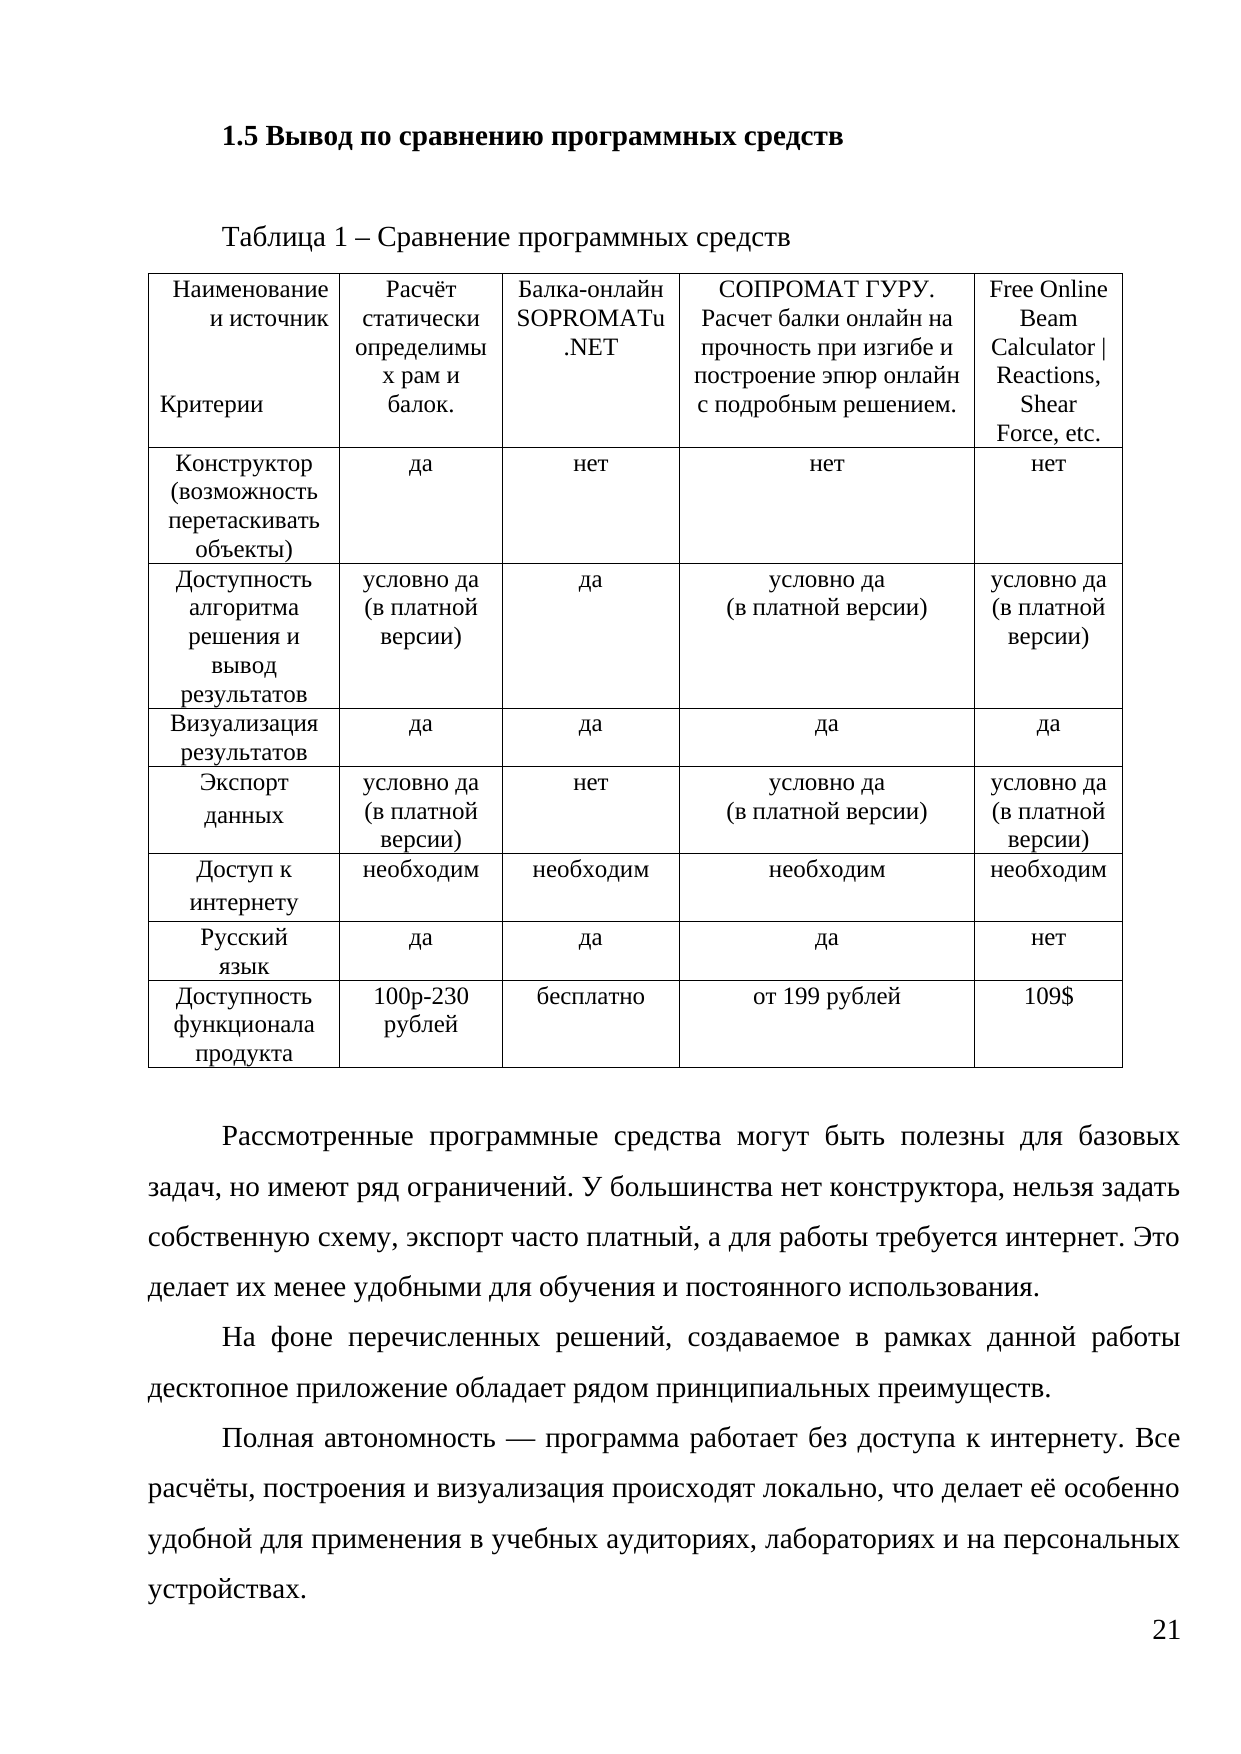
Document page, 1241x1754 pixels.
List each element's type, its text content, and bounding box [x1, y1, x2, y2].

table_cell да [975, 709, 1122, 766]
table_cell Доступ к интернету [149, 854, 339, 921]
table_cell да [503, 922, 679, 980]
table_cell нет [975, 448, 1122, 563]
table_cell от 199 рублей [680, 981, 974, 1067]
text На фоне перечисленных решений, создаваемое в рамках данной работы десктопное приложение обладает рядом принципиальных преимуществ. [148, 1319, 1181, 1403]
table_cell условно да (в платной версии) [340, 767, 502, 853]
table_cell нет [503, 767, 679, 853]
table_cell Конструктор (возможность перетаскивать объекты) [149, 448, 339, 563]
table_cell бесплатно [503, 981, 679, 1067]
table_cell Доступность алгоритма решения и вывод результатов [149, 564, 339, 707]
table_cell да [680, 922, 974, 980]
table_header Расчёт статически определимых рам и балок. [340, 274, 502, 447]
table_cell условно да (в платной версии) [975, 767, 1122, 853]
table_cell условно да (в платной версии) [680, 767, 974, 853]
table_cell необходим [975, 854, 1122, 921]
table_cell да [680, 709, 974, 766]
table_cell 100р-230 рублей [340, 981, 502, 1067]
table_cell необходим [503, 854, 679, 921]
table_header Free Online Beam Calculator | Reactions, Shear Force, etc. [975, 274, 1122, 447]
table_cell да [340, 709, 502, 766]
table_cell Экспорт данных [149, 767, 339, 853]
table_cell нет [503, 448, 679, 563]
table_cell условно да (в платной версии) [975, 564, 1122, 707]
subtitle 1.5 Вывод по сравнению программных средств [148, 118, 1181, 152]
text Рассмотренные программные средства могут быть полезны для базовых задач, но имеют ряд ограничений. У большинства нет конструктора, нельзя задать собственную схему, экспорт часто платный, а для работы требуется интернет. Это делает их менее удобными для обучения и постоянного использования. [148, 1118, 1181, 1303]
table_cell да [340, 448, 502, 563]
table_cell условно да (в платной версии) [340, 564, 502, 707]
table_cell нет [975, 922, 1122, 980]
table_cell необходим [680, 854, 974, 921]
table_cell Русский язык [149, 922, 339, 980]
table_cell нет [680, 448, 974, 563]
table_cell необходим [340, 854, 502, 921]
table_header Наименование и источник Критерии [149, 274, 339, 447]
table_header Балка-онлайн SOPROMATu.NET [503, 274, 679, 447]
table_cell да [503, 709, 679, 766]
table_cell Визуализация результатов [149, 709, 339, 766]
table_cell да [340, 922, 502, 980]
table_cell условно да (в платной версии) [680, 564, 974, 707]
table_cell 109$ [975, 981, 1122, 1067]
table_cell да [503, 564, 679, 707]
text Таблица 1 – Сравнение программных средств [148, 219, 1181, 252]
text Полная автономность — программа работает без доступа к интернету. Все расчёты, построения и визуализация происходят локально, что делает её особенно удобной для применения в учебных аудиториях, лабораториях и на персональных устройствах. [148, 1420, 1181, 1605]
table_cell Доступность функционала продукта [149, 981, 339, 1067]
table_header СОПРОМАТ ГУРУ. Расчет балки онлайн на прочность при изгибе и построение эпюр онлайн с подробным решением. [680, 274, 974, 447]
